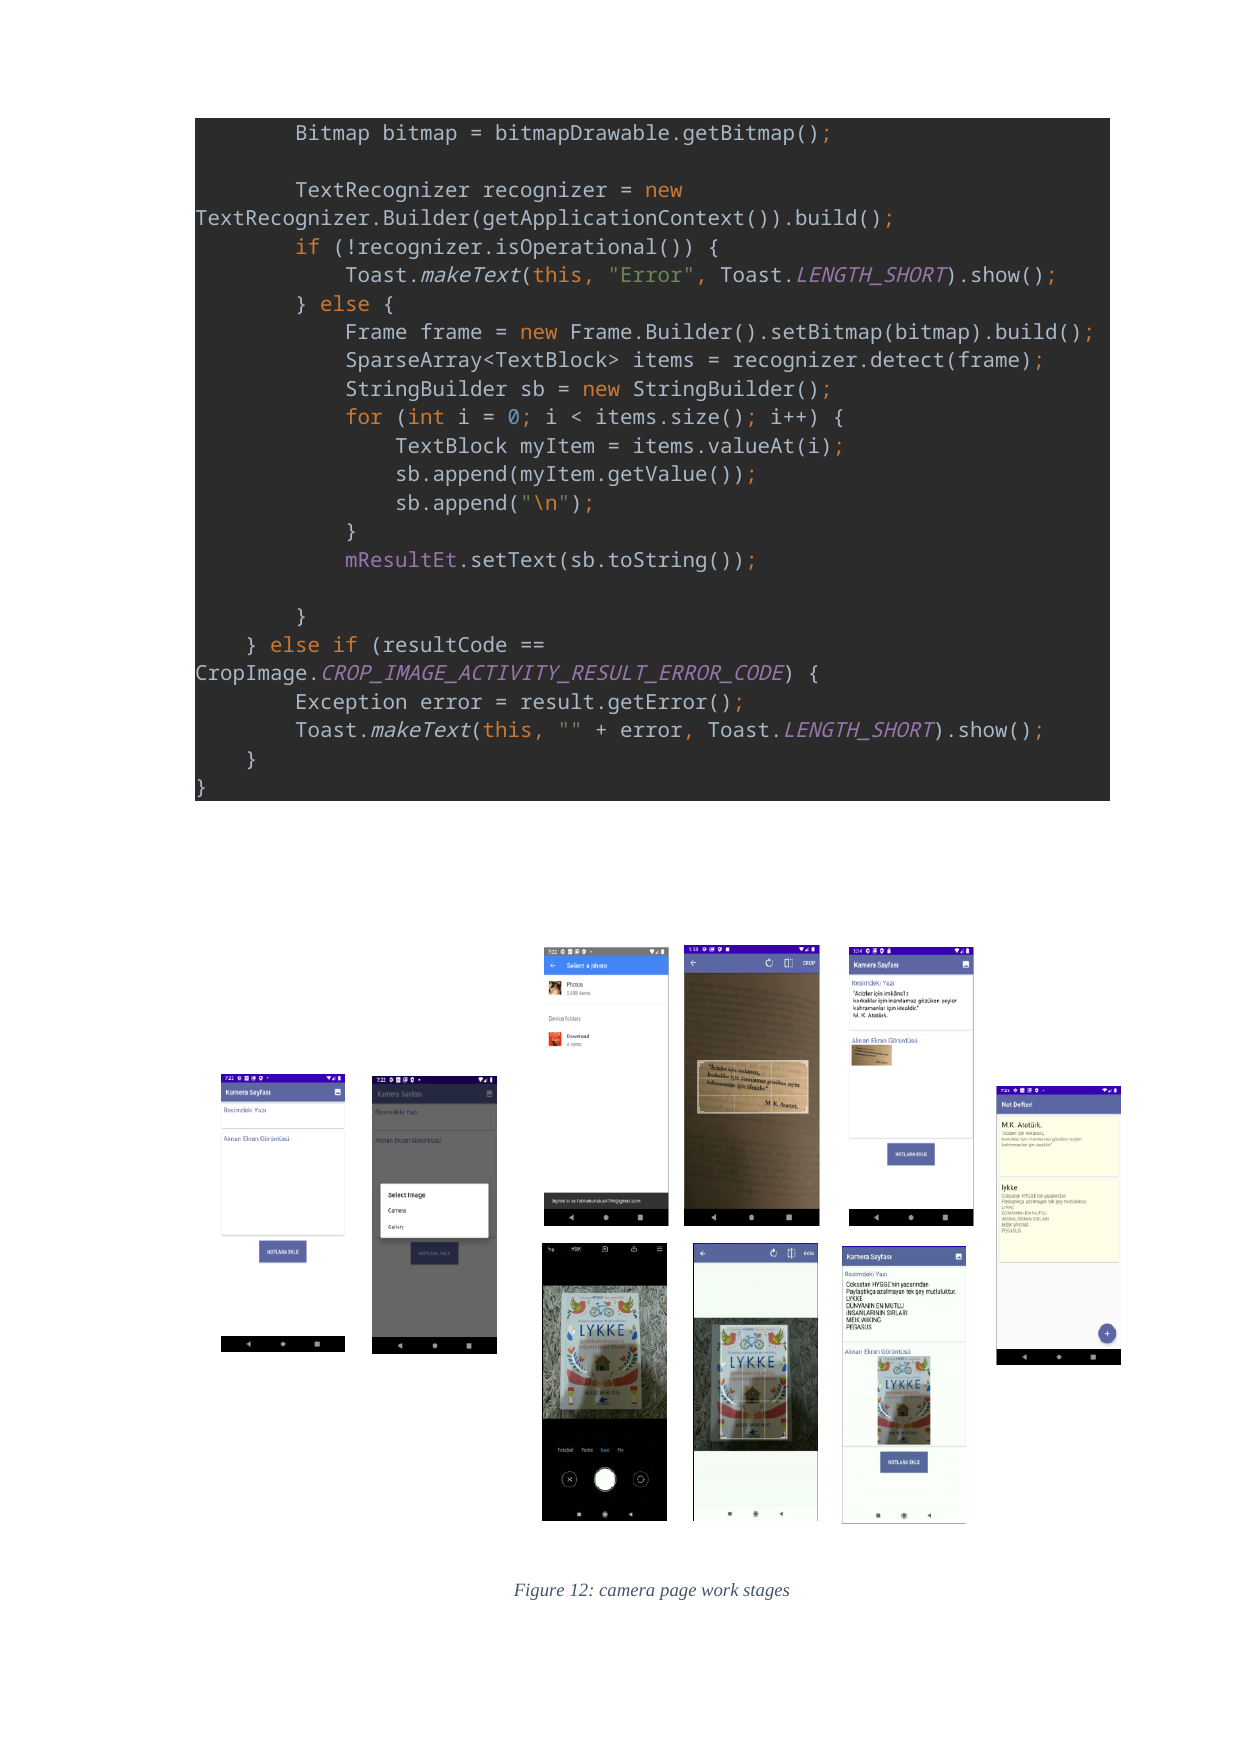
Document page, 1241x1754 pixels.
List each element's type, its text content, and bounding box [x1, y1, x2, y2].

picture [194, 920, 1147, 1548]
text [195, 118, 1110, 801]
